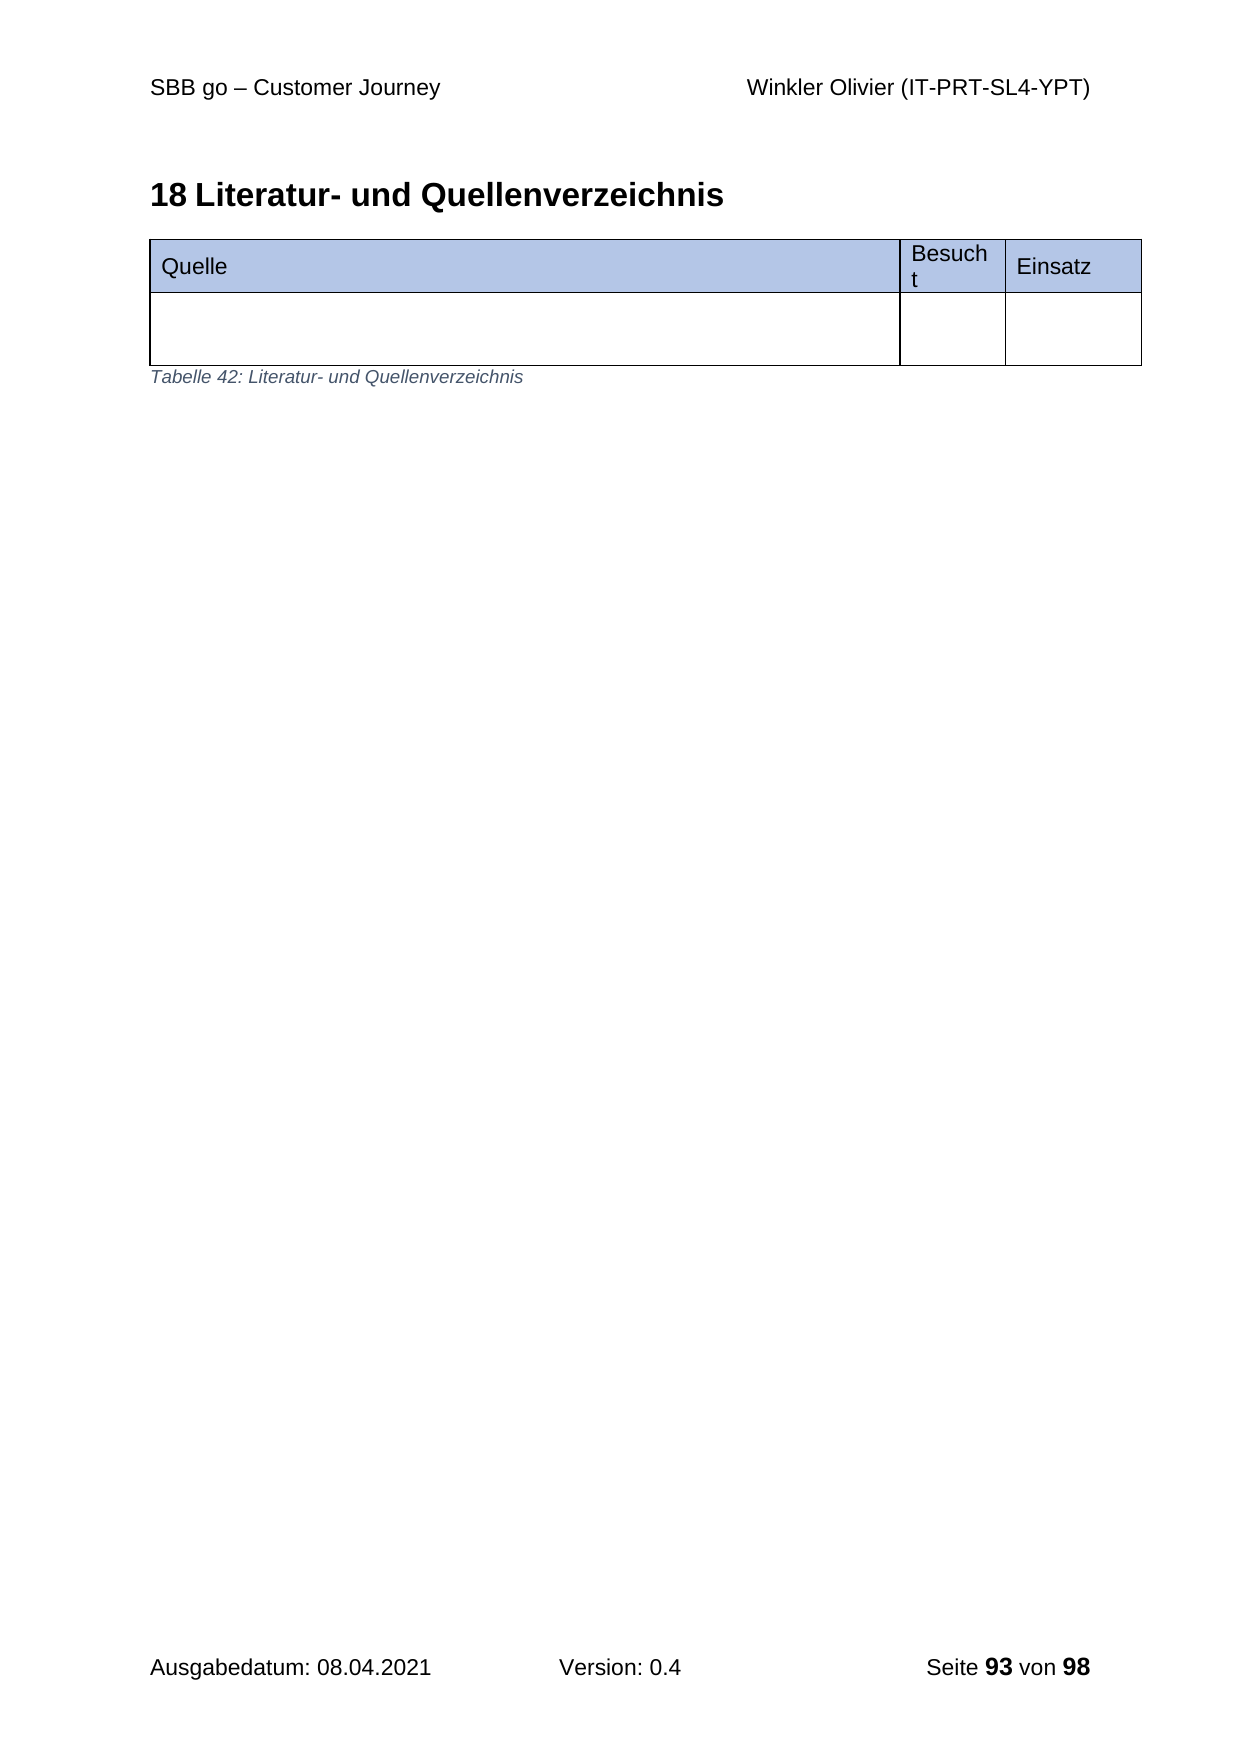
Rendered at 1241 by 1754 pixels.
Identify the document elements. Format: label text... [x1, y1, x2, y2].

table_header Einsatz [1006, 240, 1141, 292]
table_cell [151, 293, 899, 365]
table_cell [1006, 293, 1141, 365]
subtitle Literatur- und Quellenverzeichnis [150, 175, 1090, 213]
table_cell [901, 293, 1005, 365]
table_header Quelle [151, 240, 899, 292]
text Tabelle 42: Literatur- und Quellenverzeichnis [150, 366, 1090, 388]
table_header Besucht [901, 240, 1005, 292]
